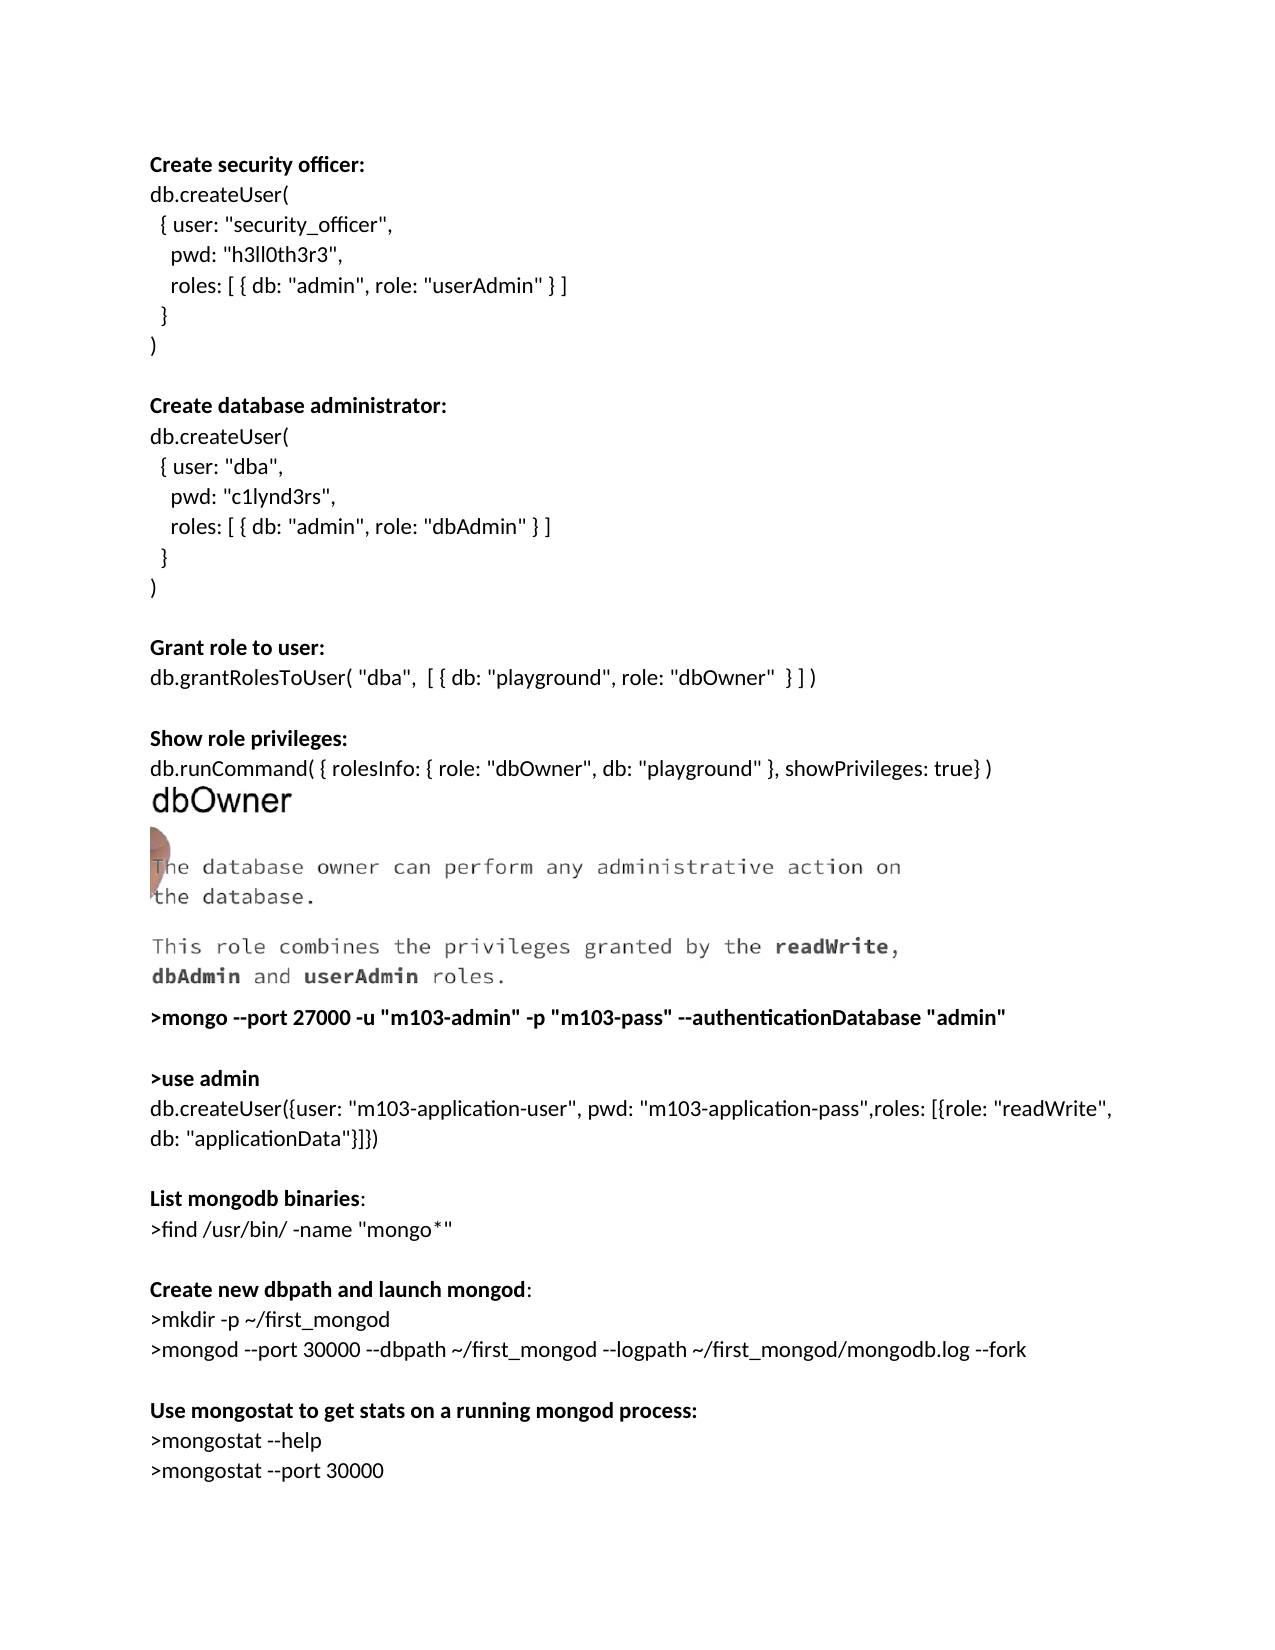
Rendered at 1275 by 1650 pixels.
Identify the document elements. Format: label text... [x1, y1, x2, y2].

text ) [150, 331, 1125, 359]
text roles: [ { db: "admin", role: "userAdmin" } ] [150, 271, 1125, 299]
text Show role privileges: [150, 724, 1125, 752]
text } [150, 301, 1125, 329]
text Create security officer: [150, 150, 1125, 178]
text ) [150, 573, 1125, 601]
text db.grantRolesToUser( "dba", [ { db: "playground", role: "dbOwner" } ] ) [150, 663, 1125, 692]
text Grant role to user: [150, 633, 1125, 661]
text >mongo --port 27000 -u "m103-admin" -p "m103-pass" --authenticationDatabase "admin" [150, 1003, 1125, 1031]
text >use admin [150, 1064, 1125, 1092]
text Create database administrator: [150, 392, 1125, 420]
text { user: "security_officer", [150, 210, 1125, 238]
text >mongostat --help [150, 1426, 1125, 1454]
text db.createUser( [150, 180, 1125, 208]
text >mongostat --port 30000 [150, 1456, 1125, 1484]
text db.runCommand( { rolesInfo: { role: "dbOwner", db: "playground" }, showPrivileges: true} ) [150, 754, 1125, 782]
picture [150, 784, 904, 1001]
text >mongod --port 30000 --dbpath ~/first_mongod --logpath ~/first_mongod/mongodb.log --fork [150, 1336, 1125, 1363]
text >find /usr/bin/ -name "mongo*" [150, 1215, 1125, 1243]
text } [150, 543, 1125, 571]
text db.createUser({user: "m103-application-user", pwd: "m103-application-pass",roles: [{role: "readWrite", db: "applicationData"}]}) [150, 1094, 1125, 1152]
text Use mongostat to get stats on a running mongod process: [150, 1396, 1125, 1424]
text >mkdir -p ~/first_mongod [150, 1305, 1125, 1333]
text pwd: "c1lynd3rs", [150, 482, 1125, 510]
text { user: "dba", [150, 452, 1125, 480]
text Create new dbpath and launch mongod: [150, 1275, 1125, 1303]
text roles: [ { db: "admin", role: "dbAdmin" } ] [150, 512, 1125, 541]
text db.createUser( [150, 422, 1125, 450]
text pwd: "h3ll0th3r3", [150, 241, 1125, 269]
text List mongodb binaries: [150, 1184, 1125, 1212]
